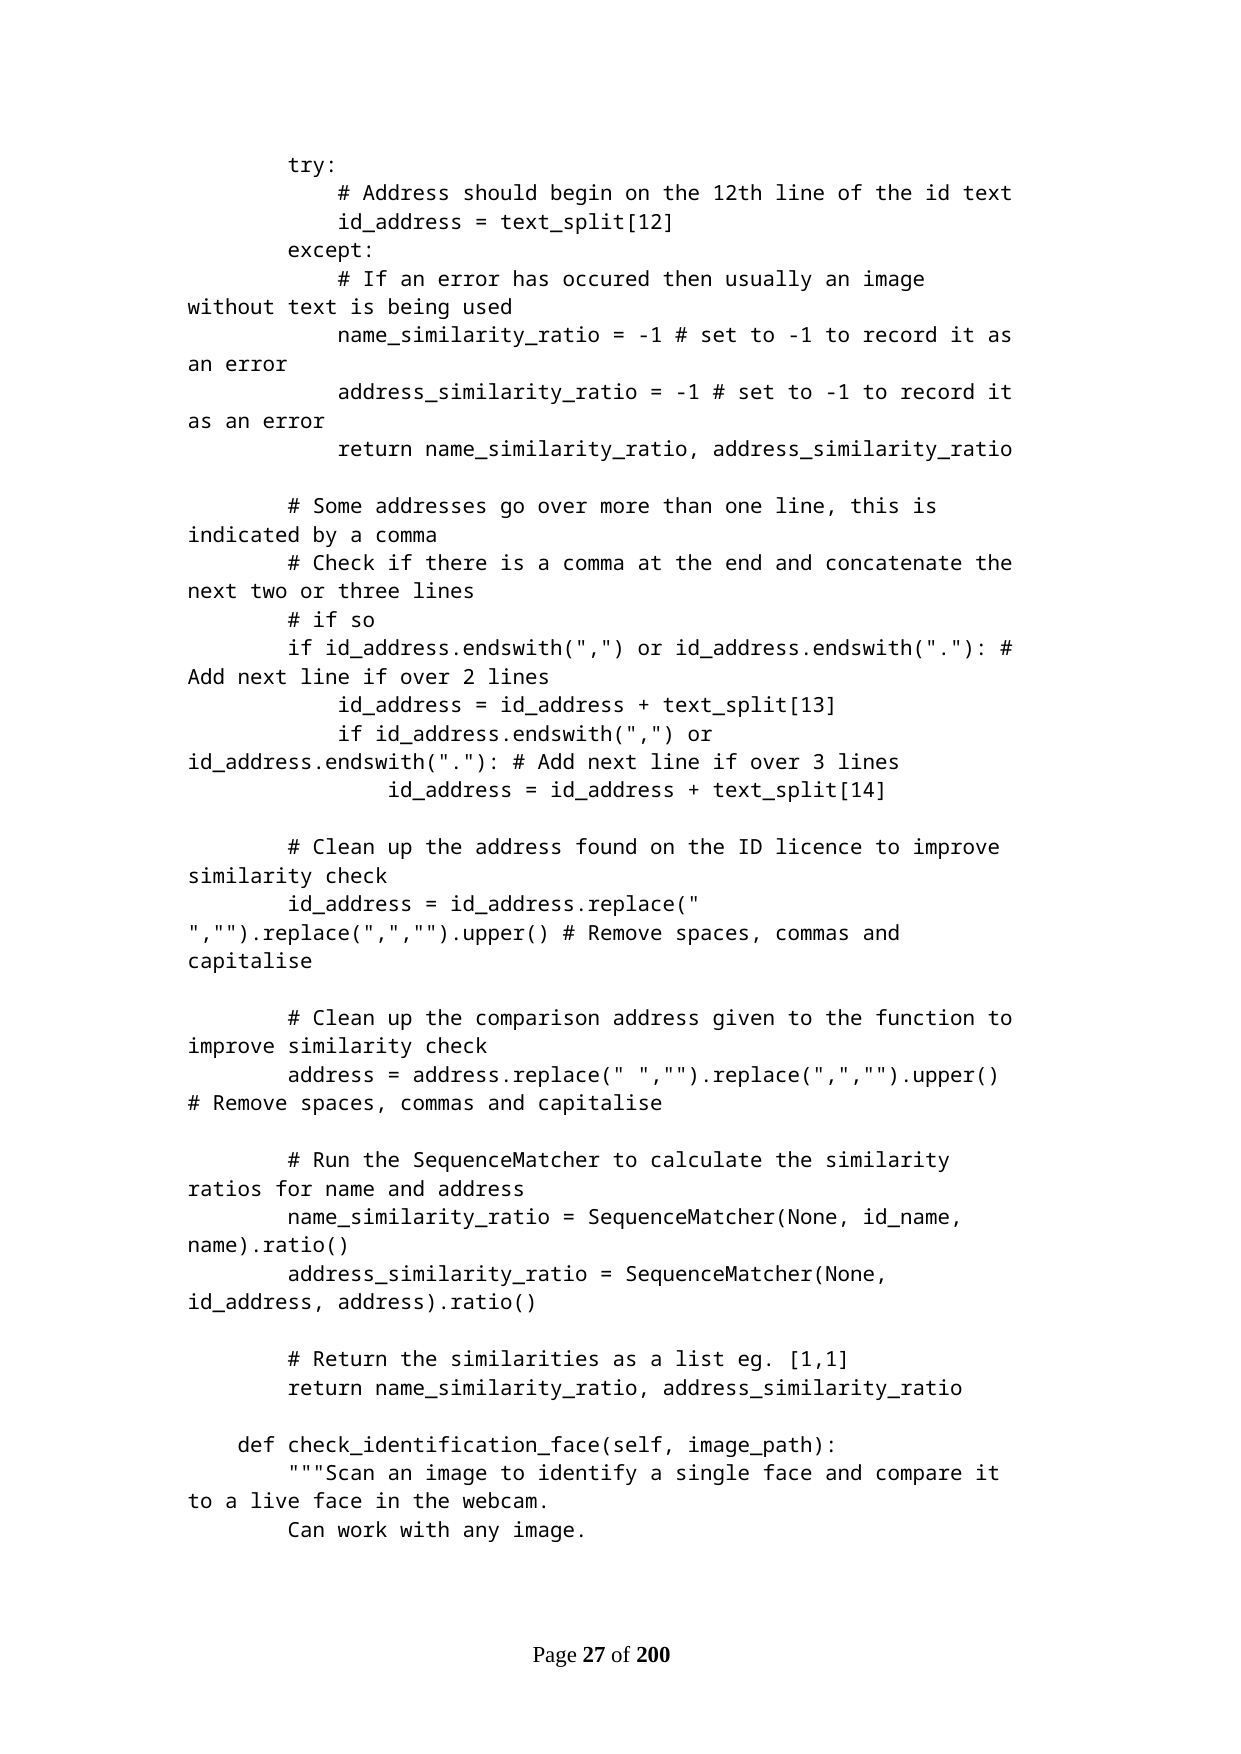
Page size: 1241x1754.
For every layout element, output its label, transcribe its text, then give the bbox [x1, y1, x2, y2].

text except: [187, 235, 1015, 264]
text def check_identification_face(self, image_path): [187, 1430, 1015, 1458]
text id_address = id_address + text_split[14] [187, 776, 1015, 804]
text if id_address.endswith(",") or id_address.endswith("."): # Add next line if over 3 lines [187, 719, 1015, 776]
text # If an error has occured then usually an image without text is being used [187, 264, 1015, 321]
text # Clean up the address found on the ID licence to improve similarity check [187, 832, 1015, 889]
text # Clean up the comparison address given to the function to improve similarity check [187, 1003, 1015, 1060]
text # Some addresses go over more than one line, this is indicated by a comma [187, 491, 1015, 548]
text # Address should begin on the 12th line of the id text [187, 178, 1015, 207]
text address_similarity_ratio = -1 # set to -1 to record it as an error [187, 377, 1015, 434]
text id_address = id_address.replace(" ","").replace(",","").upper() # Remove spaces, commas and capitalise [187, 889, 1015, 975]
text name_similarity_ratio = -1 # set to -1 to record it as an error [187, 321, 1015, 377]
text id_address = text_split[12] [187, 207, 1015, 235]
text address_similarity_ratio = SequenceMatcher(None, id_address, address).ratio() [187, 1259, 1015, 1316]
text return name_similarity_ratio, address_similarity_ratio [187, 1373, 1015, 1401]
text name_similarity_ratio = SequenceMatcher(None, id_name, name).ratio() [187, 1202, 1015, 1259]
text Can work with any image. [187, 1515, 1015, 1543]
text try: [187, 150, 1015, 178]
text return name_similarity_ratio, address_similarity_ratio [187, 434, 1015, 463]
text # Return the similarities as a list eg. [1,1] [187, 1344, 1015, 1373]
text """Scan an image to identify a single face and compare it to a live face in the webcam. [187, 1458, 1015, 1515]
text # Run the SequenceMatcher to calculate the similarity ratios for name and address [187, 1145, 1015, 1202]
text # Check if there is a comma at the end and concatenate the next two or three lines [187, 548, 1015, 605]
text # if so [187, 605, 1015, 633]
text address = address.replace(" ","").replace(",","").upper() # Remove spaces, commas and capitalise [187, 1060, 1015, 1117]
text if id_address.endswith(",") or id_address.endswith("."): # Add next line if over 2 lines [187, 633, 1015, 690]
text id_address = id_address + text_split[13] [187, 690, 1015, 719]
